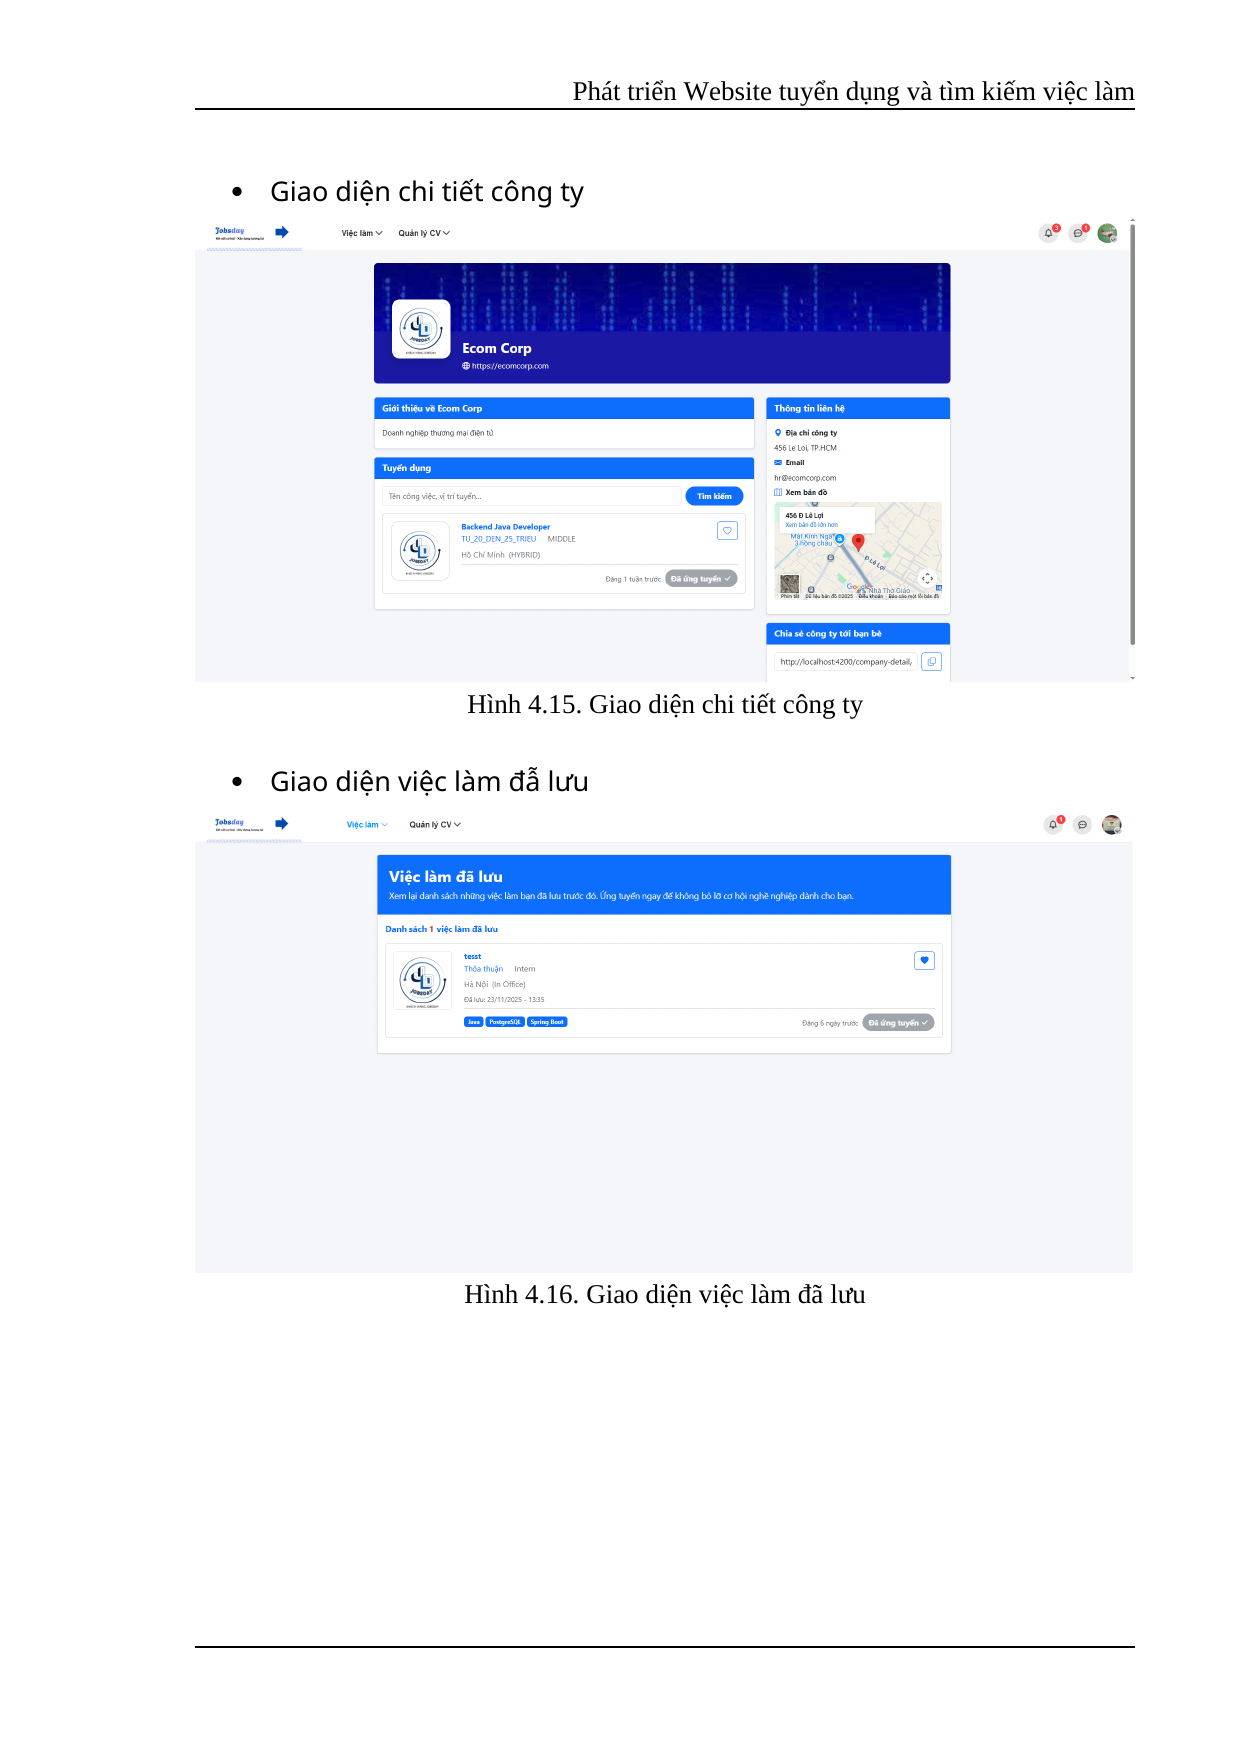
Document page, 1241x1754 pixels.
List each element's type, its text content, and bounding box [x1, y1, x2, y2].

text Hình 4.15. Giao diện chi tiết công ty [195, 688, 1135, 719]
list Giao diện việc làm đẫ lưu [195, 763, 1135, 800]
text Hình 4.16. Giao diện việc làm đã lưu [195, 1279, 1135, 1310]
list Giao diện chi tiết công ty [195, 172, 1135, 209]
picture [195, 807, 1133, 1273]
picture [195, 216, 1136, 682]
